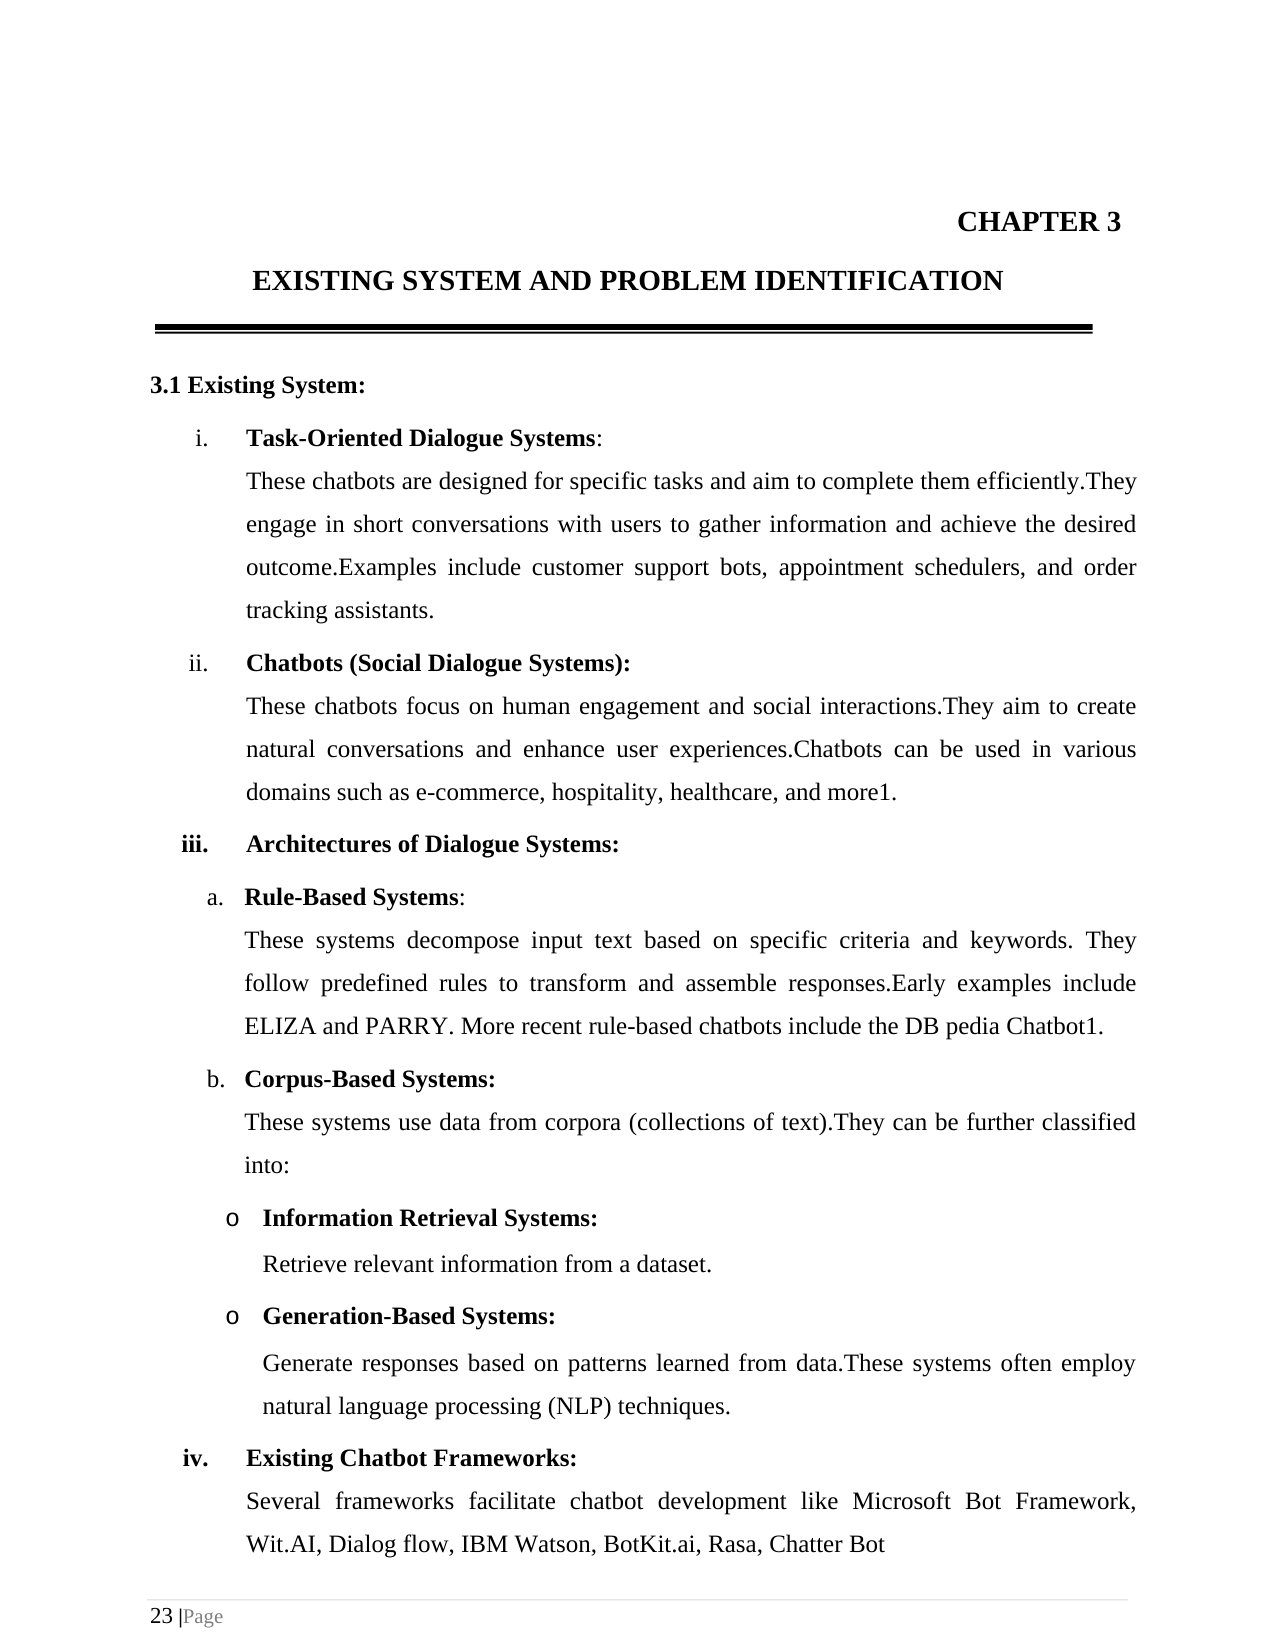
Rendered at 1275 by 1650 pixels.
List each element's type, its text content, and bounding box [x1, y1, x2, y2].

subtitle Corpus-Based Systems: [207, 1064, 1137, 1093]
text These systems decompose input text based on specific criteria and keywords. They follow predefined rules to transform and assemble responses.Early examples include ELIZA and PARRY. More recent rule-based chatbots include the DB pedia Chatbot1. [244, 925, 1137, 1040]
subtitle Task-Oriented Dialogue Systems: [208, 423, 1137, 451]
text These chatbots are designed for specific tasks and aim to complete them efficiently.They engage in short conversations with users to gather information and achieve the desired outcome.Examples include customer support bots, appointment schedulers, and order tracking assistants. [246, 466, 1137, 624]
text These chatbots focus on human engagement and social interactions.They aim to create natural conversations and enhance user experiences.Chatbots can be used in various domains such as e-commerce, hospitality, healthcare, and more1. [246, 691, 1137, 806]
text Generate responses based on patterns learned from data.These systems often employ natural language processing (NLP) techniques. [262, 1348, 1137, 1419]
subtitle Architectures of Dialogue Systems: [208, 829, 1137, 858]
subtitle Chatbots (Social Dialogue Systems): [208, 648, 1137, 676]
subtitle Generation-Based Systems: [225, 1301, 1137, 1332]
text EXISTING SYSTEM AND PROBLEM IDENTIFICATION [135, 263, 1137, 297]
text Several frameworks facilitate chatbot development like Microsoft Bot Framework, Wit.AI, Dialog flow, IBM Watson, BotKit.ai, Rasa, Chatter Bot [246, 1486, 1137, 1558]
subtitle Rule-Based Systems: [207, 882, 1137, 911]
subtitle CHAPTER 3 [135, 204, 1121, 237]
subtitle Existing Chatbot Frameworks: [208, 1443, 1137, 1472]
subtitle Existing System: [150, 370, 1137, 399]
subtitle Information Retrieval Systems: [225, 1203, 1137, 1233]
text Retrieve relevant information from a dataset. [262, 1249, 1137, 1278]
text These systems use data from corpora (collections of text).They can be further classified into: [244, 1107, 1137, 1179]
